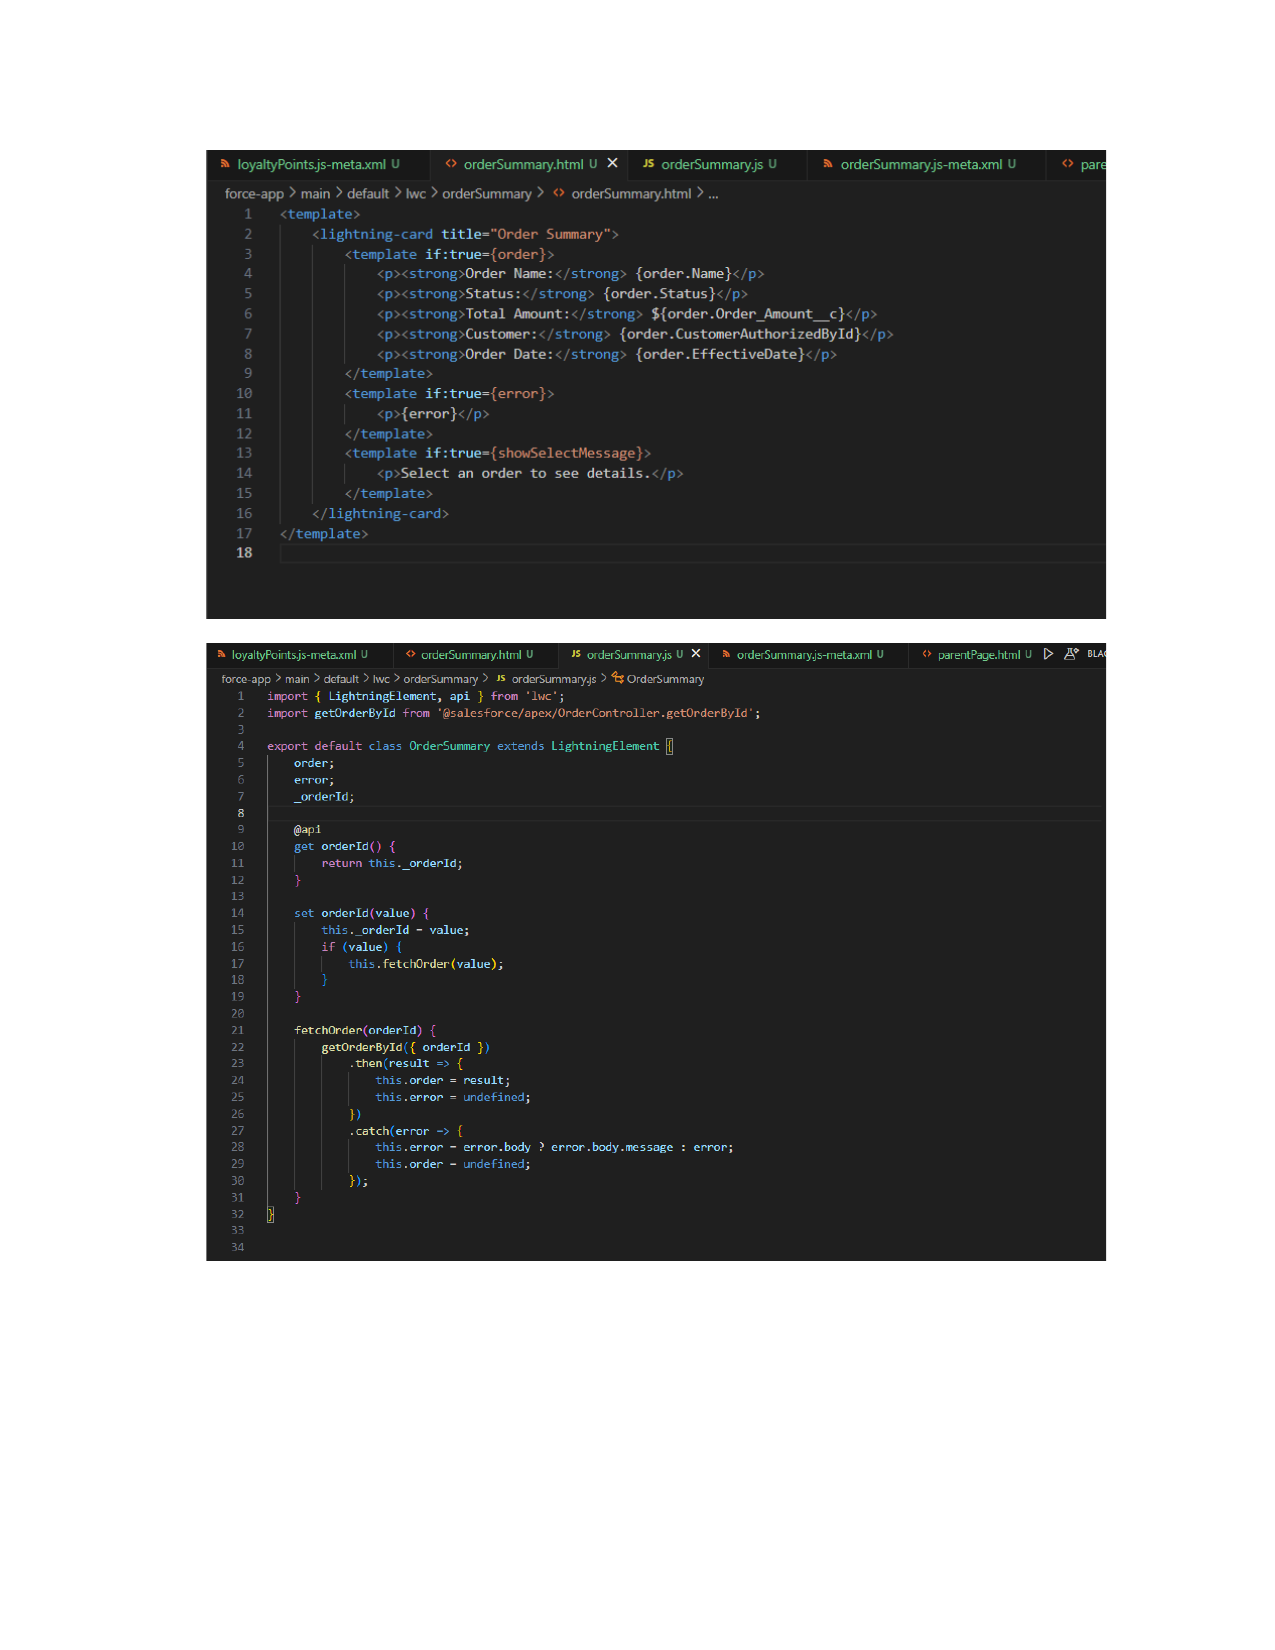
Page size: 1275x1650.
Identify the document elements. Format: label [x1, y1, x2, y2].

picture [206, 643, 1107, 1261]
picture [206, 150, 1107, 619]
